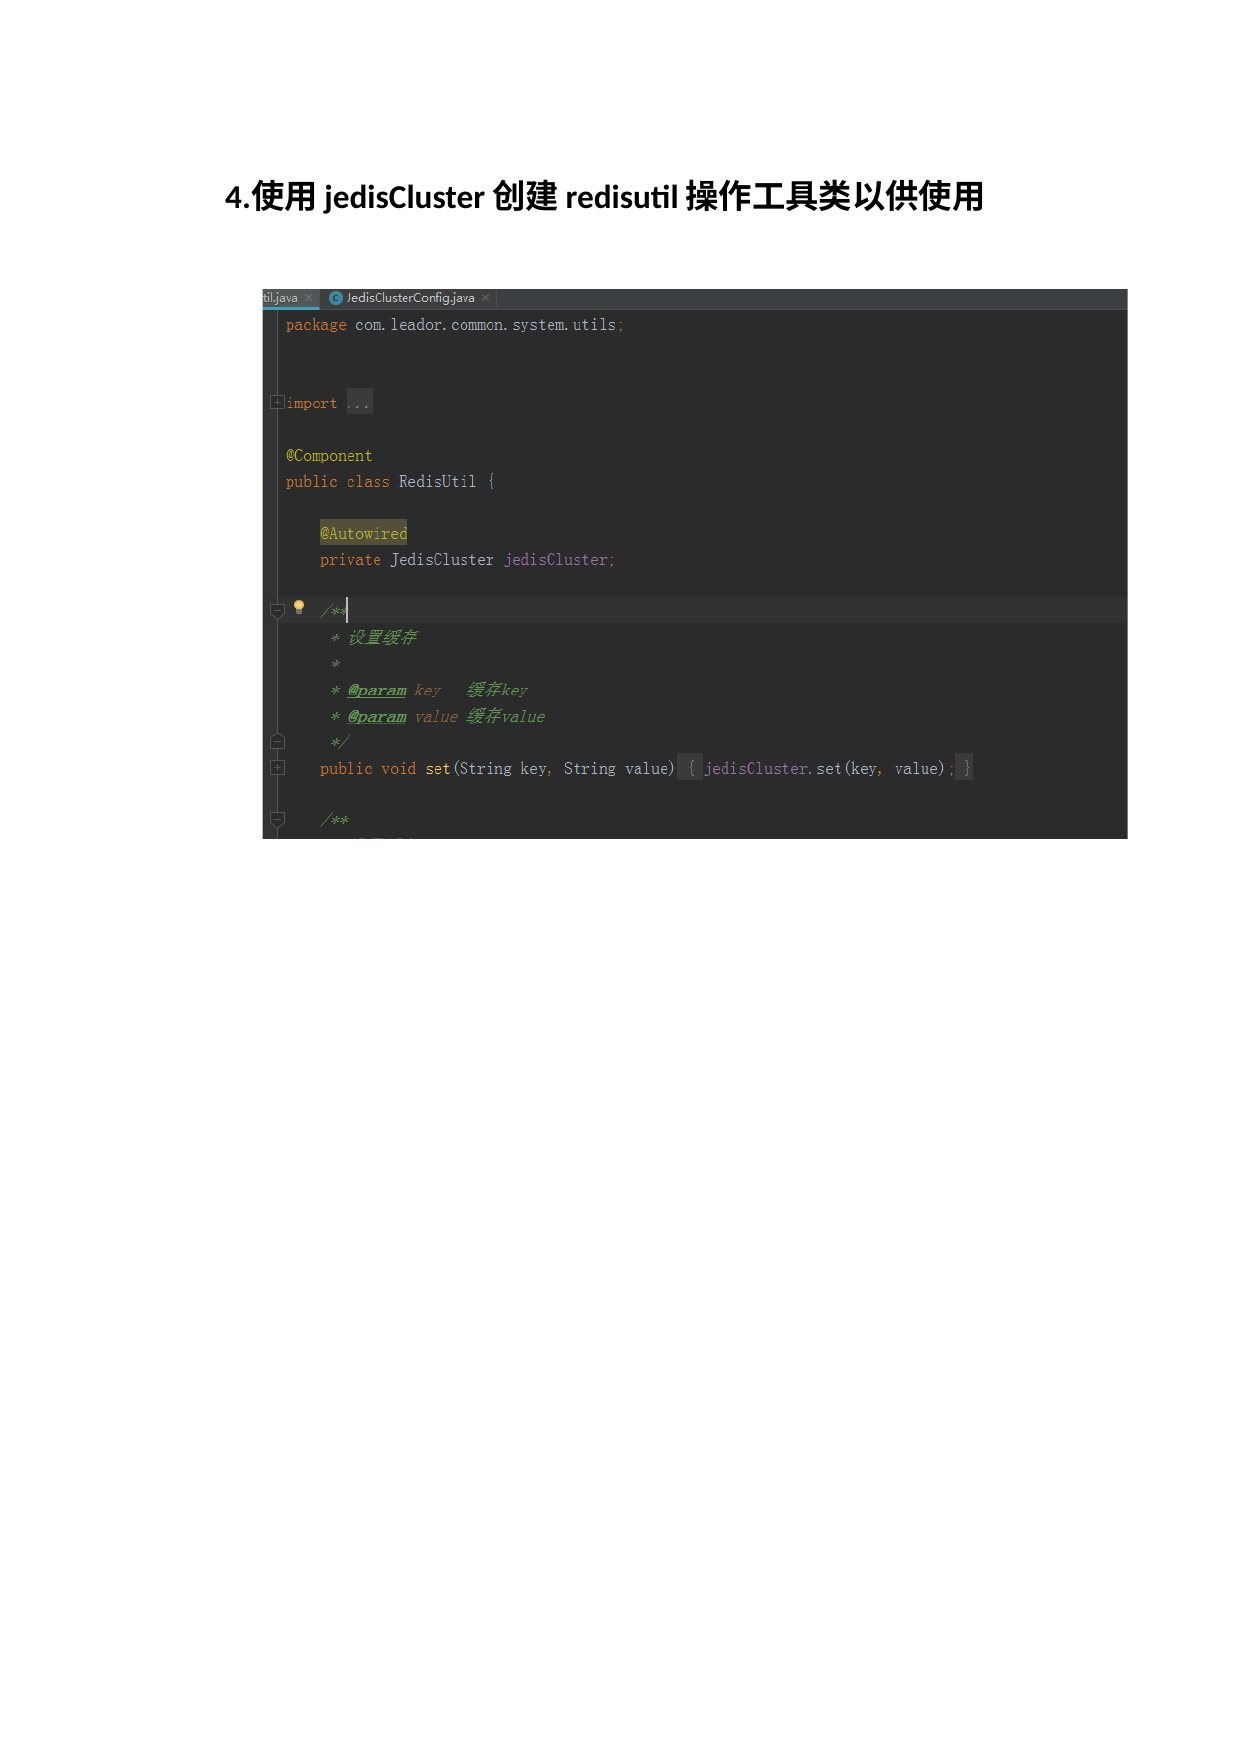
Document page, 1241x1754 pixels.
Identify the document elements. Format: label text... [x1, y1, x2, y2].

subtitle 4.使用jedisCluster创建redisutil操作工具类以供使用 [225, 162, 1053, 227]
picture [262, 289, 1128, 839]
